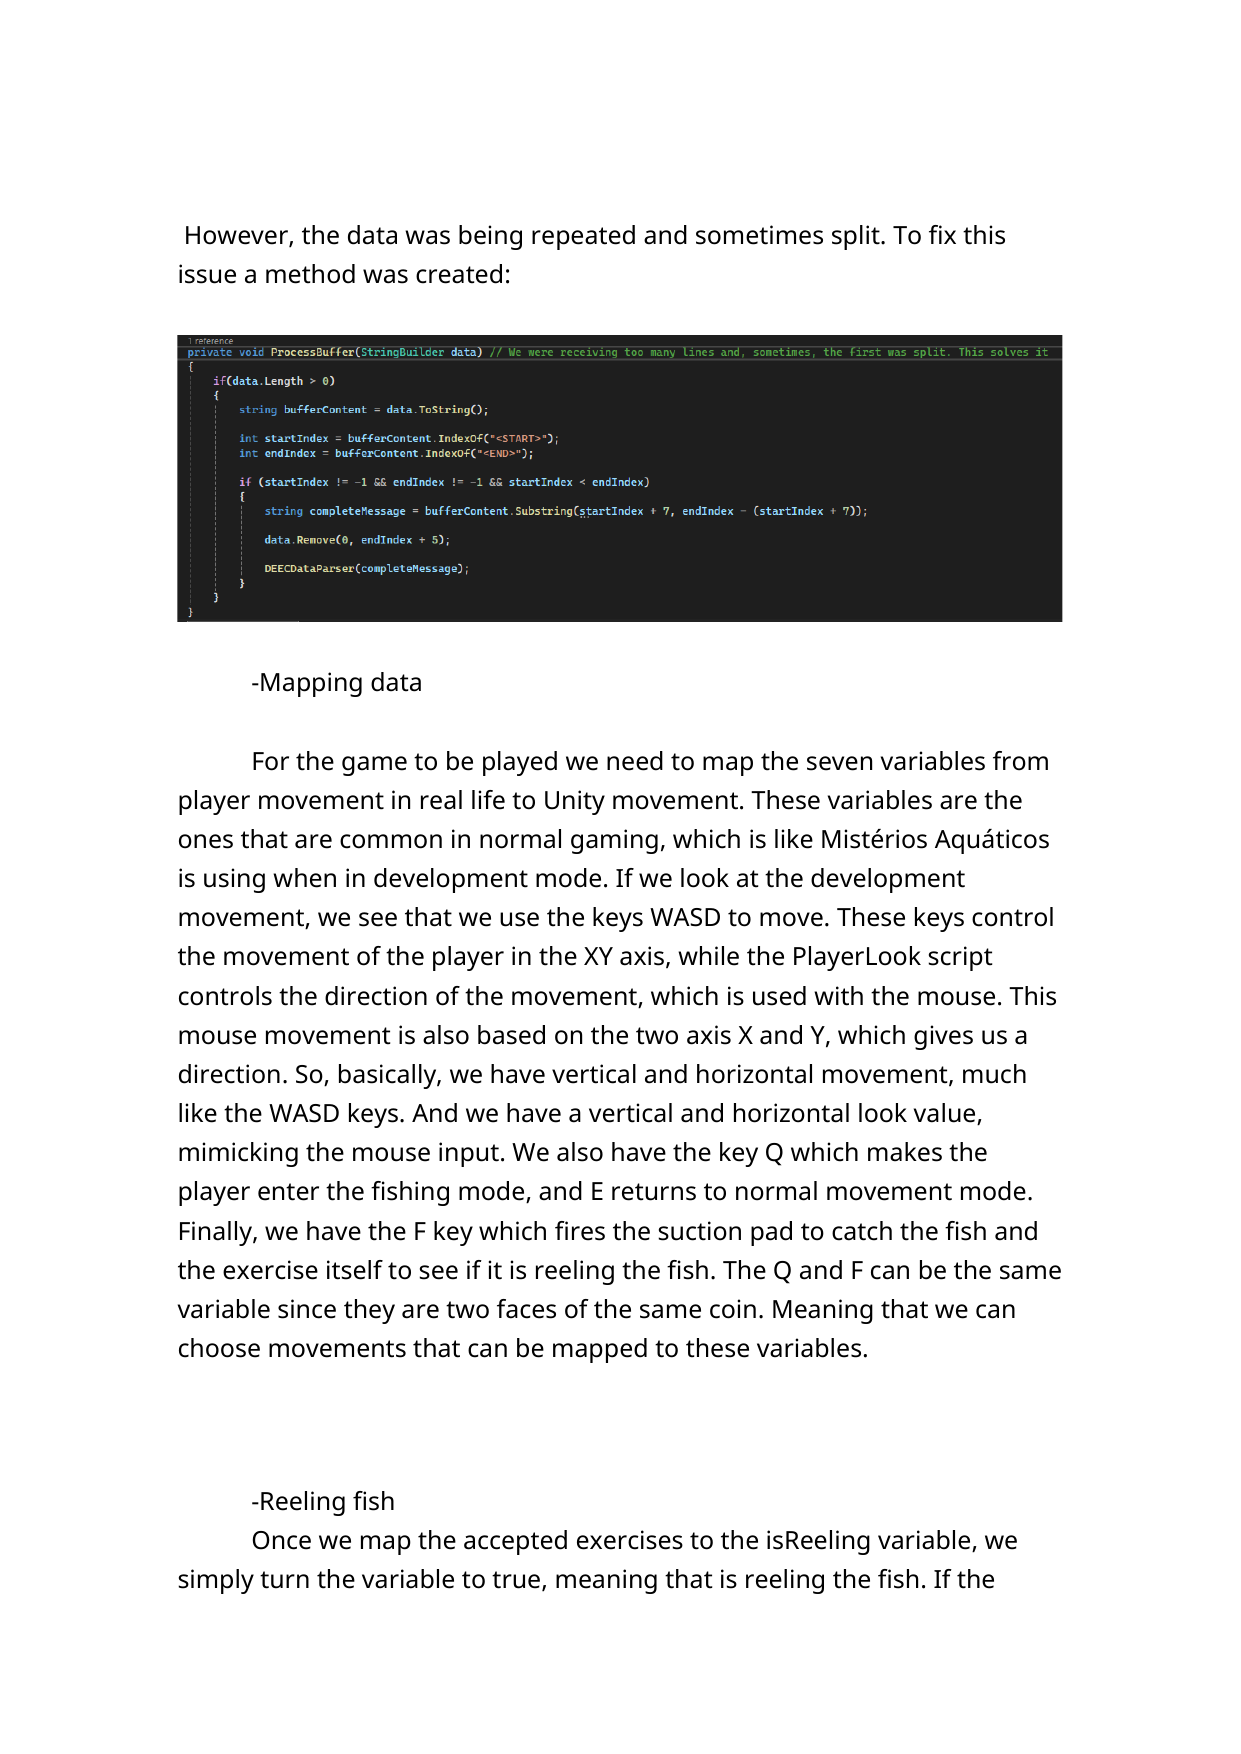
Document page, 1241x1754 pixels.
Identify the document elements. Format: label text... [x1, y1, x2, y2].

text For the game to be played we need to map the seven variables from player movement in real life to Unity movement. These variables are the ones that are common in normal gaming, which is like Mistérios Aquáticos is using when in development mode. If we look at the development movement, we see that we use the keys WASD to move. These keys control the movement of the player in the XY axis, while the PlayerLook script controls the direction of the movement, which is used with the mouse. This mouse movement is also based on the two axis X and Y, which gives us a direction. So, basically, we have vertical and horizontal movement, much like the WASD keys. And we have a vertical and horizontal look value, mimicking the mouse input. We also have the key Q which makes the player enter the fishing mode, and E returns to normal movement mode. Finally, we have the F key which fires the suction pad to catch the fish and the exercise itself to see if it is reeling the fish. The Q and F can be the same variable since they are two faces of the same coin. Meaning that we can choose movements that can be mapped to these variables. [177, 743, 1063, 1365]
picture [177, 335, 1063, 622]
text -Mapping data [177, 665, 1063, 699]
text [177, 1523, 1063, 1596]
text However, the data was being repeated and sometimes split. To fix this issue a method was created: [177, 217, 1063, 291]
text -Reeling fish [177, 1484, 1063, 1518]
